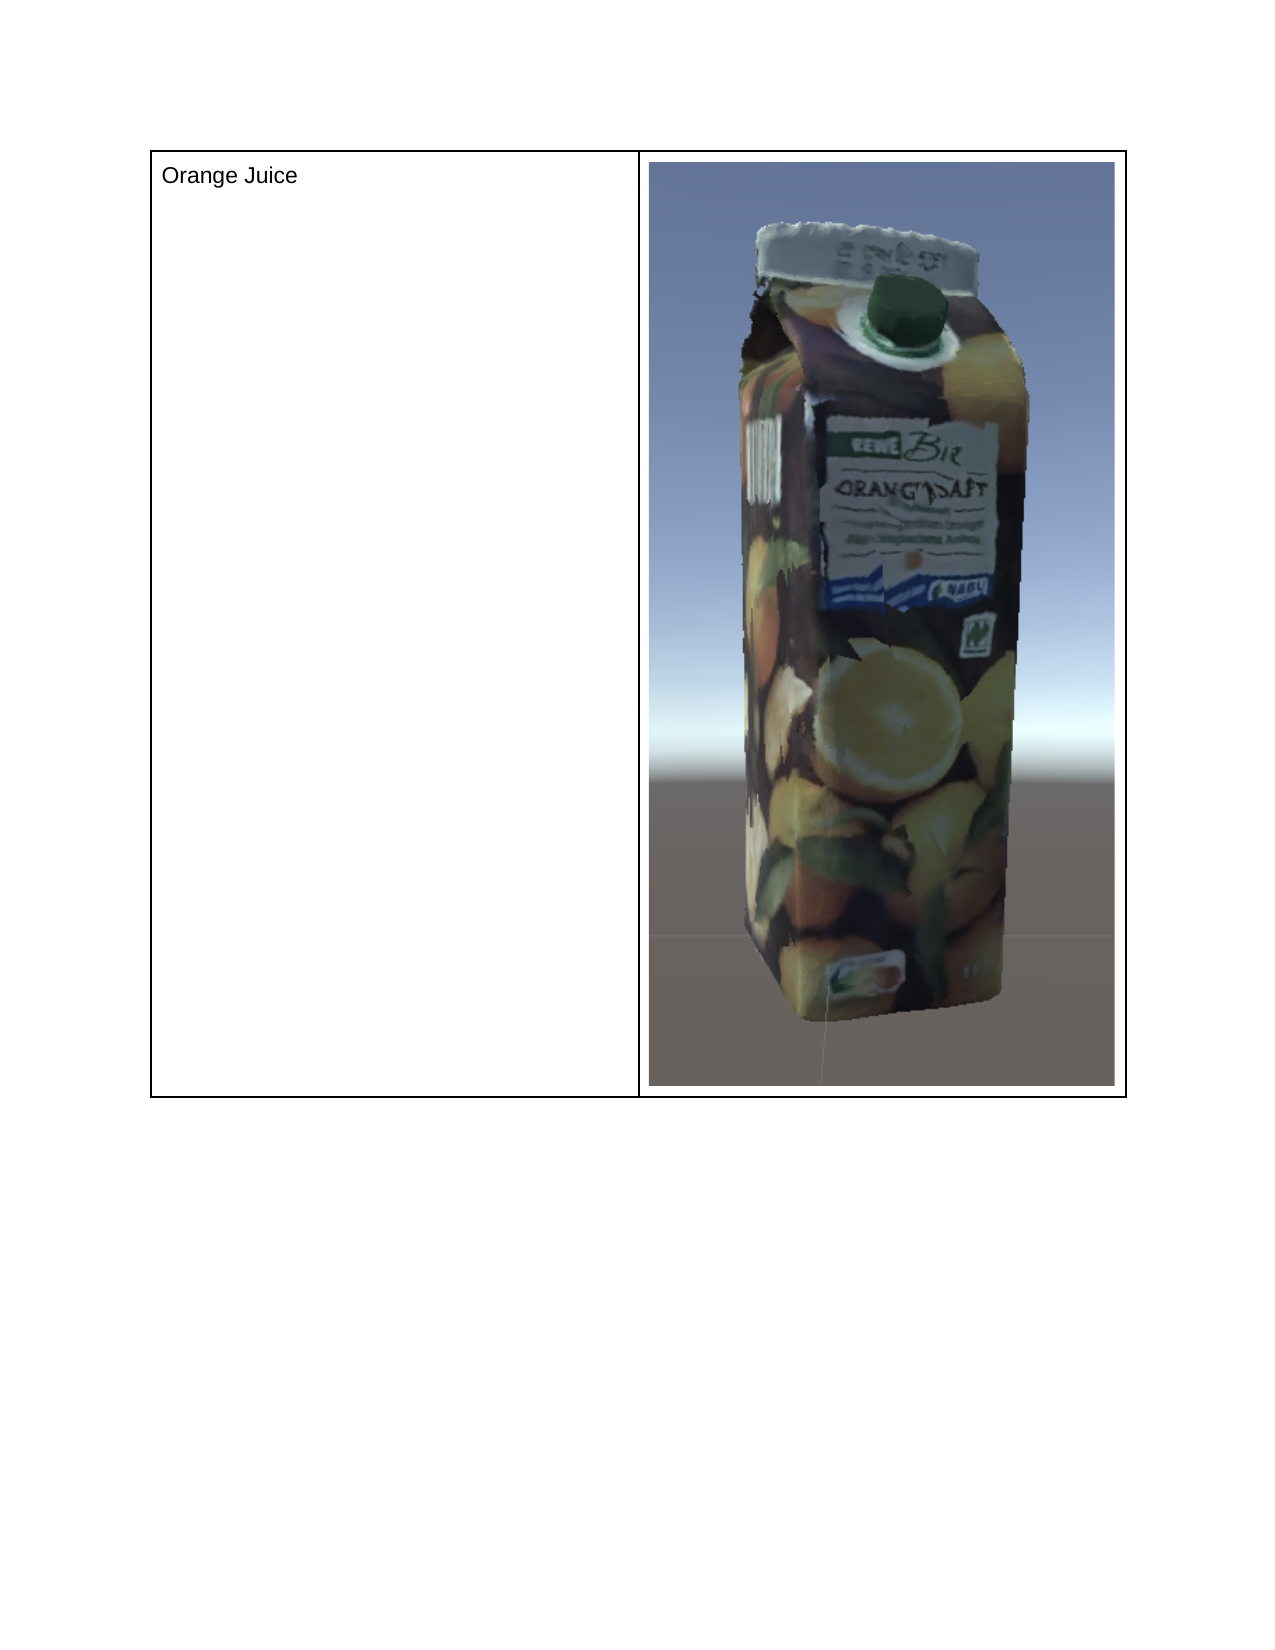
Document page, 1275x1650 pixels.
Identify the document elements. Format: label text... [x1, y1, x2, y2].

table_cell Orange Juice [152, 152, 638, 1096]
table_cell [640, 152, 1125, 1096]
picture [648, 162, 1115, 1086]
